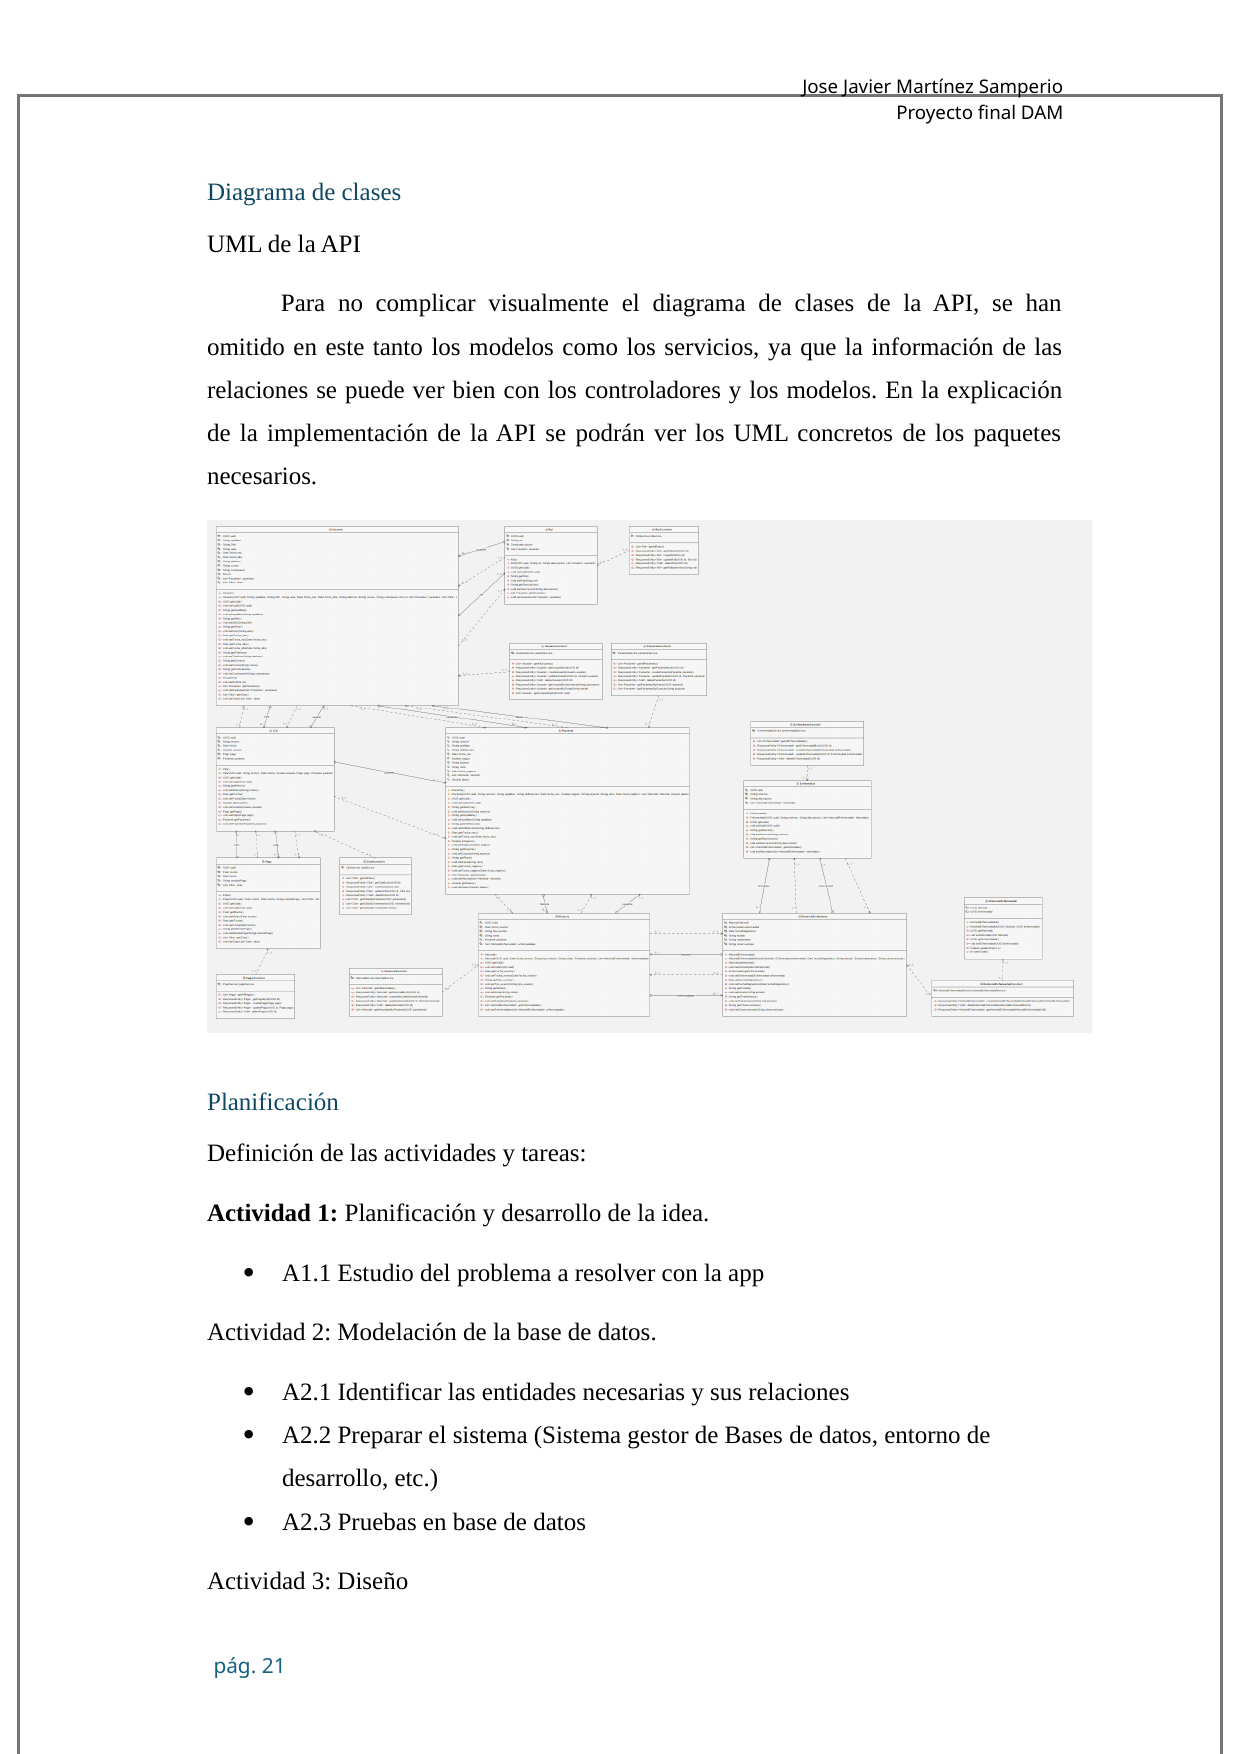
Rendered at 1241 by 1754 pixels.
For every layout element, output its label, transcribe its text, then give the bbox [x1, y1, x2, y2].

subtitle Planificación [207, 1087, 1063, 1115]
text UML de la API [207, 229, 1063, 257]
text Actividad 3: Diseño [207, 1566, 1063, 1595]
text Actividad 2: Modelación de la base de datos. [207, 1317, 1063, 1346]
list A1.1 Estudio del problema a resolver con la app [244, 1258, 1063, 1286]
subtitle Diagrama de clases [207, 177, 1063, 206]
text Definición de las actividades y tareas: [207, 1138, 1063, 1167]
list A2.3 Pruebas en base de datos [244, 1507, 1063, 1535]
list A2.2 Preparar el sistema (Sistema gestor de Bases de datos, entorno de desarrollo, etc.) [244, 1420, 1063, 1492]
text Para no complicar visualmente el diagrama de clases de la API, se han omitido en este tanto los modelos como los servicios, ya que la información de las relaciones se puede ver bien con los controladores y los modelos. En la explicación de la implementación de la API se podrán ver los UML concretos de los paquetes necesarios. [207, 288, 1063, 490]
picture [206, 520, 1093, 1033]
list A2.1 Identificar las entidades necesarias y sus relaciones [244, 1377, 1063, 1406]
text Actividad 1: Planificación y desarrollo de la idea. [207, 1198, 1063, 1227]
